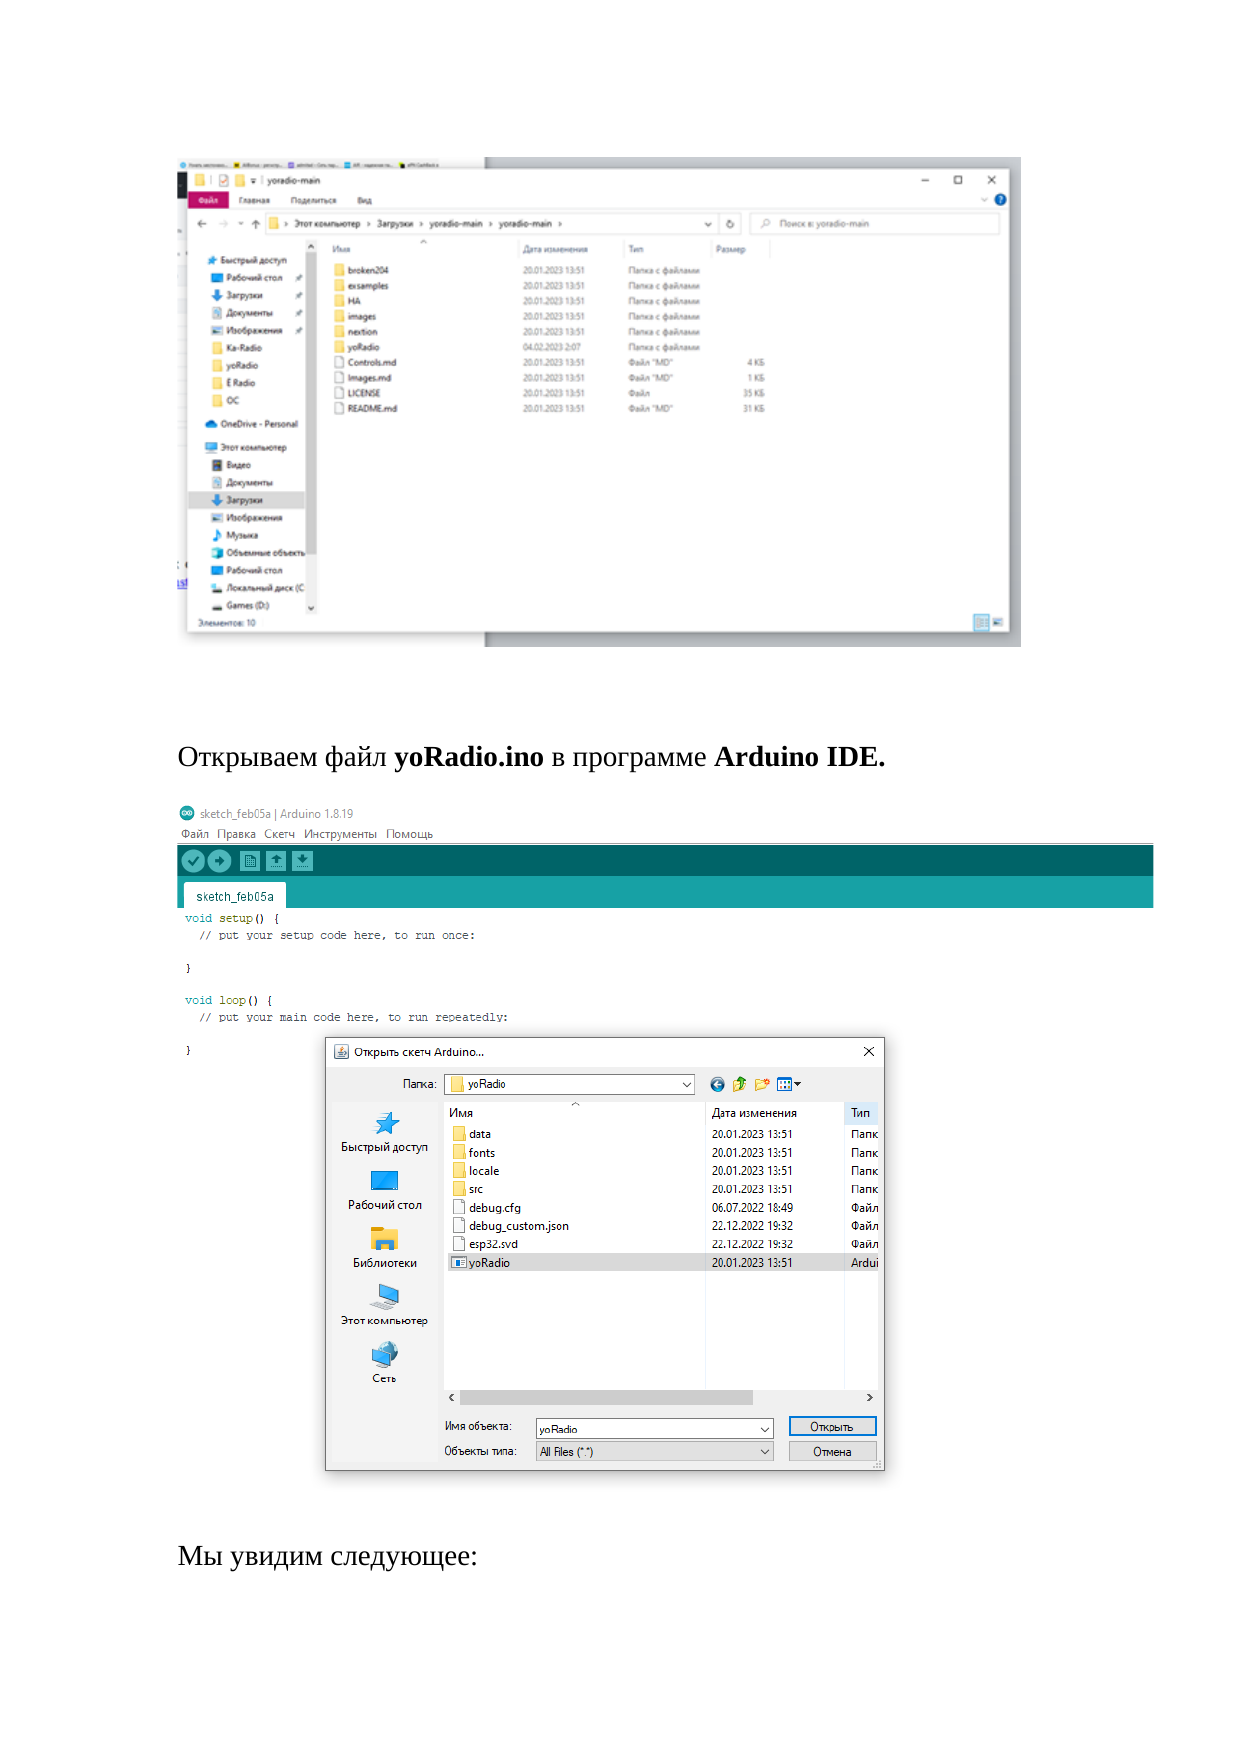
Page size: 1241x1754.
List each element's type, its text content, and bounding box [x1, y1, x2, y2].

text Открываем файл yoRadio.ino в программе Arduino IDE. [177, 739, 1152, 772]
picture [177, 802, 1154, 1509]
picture [177, 157, 1021, 647]
text Мы увидим следующее: [177, 1538, 1152, 1571]
